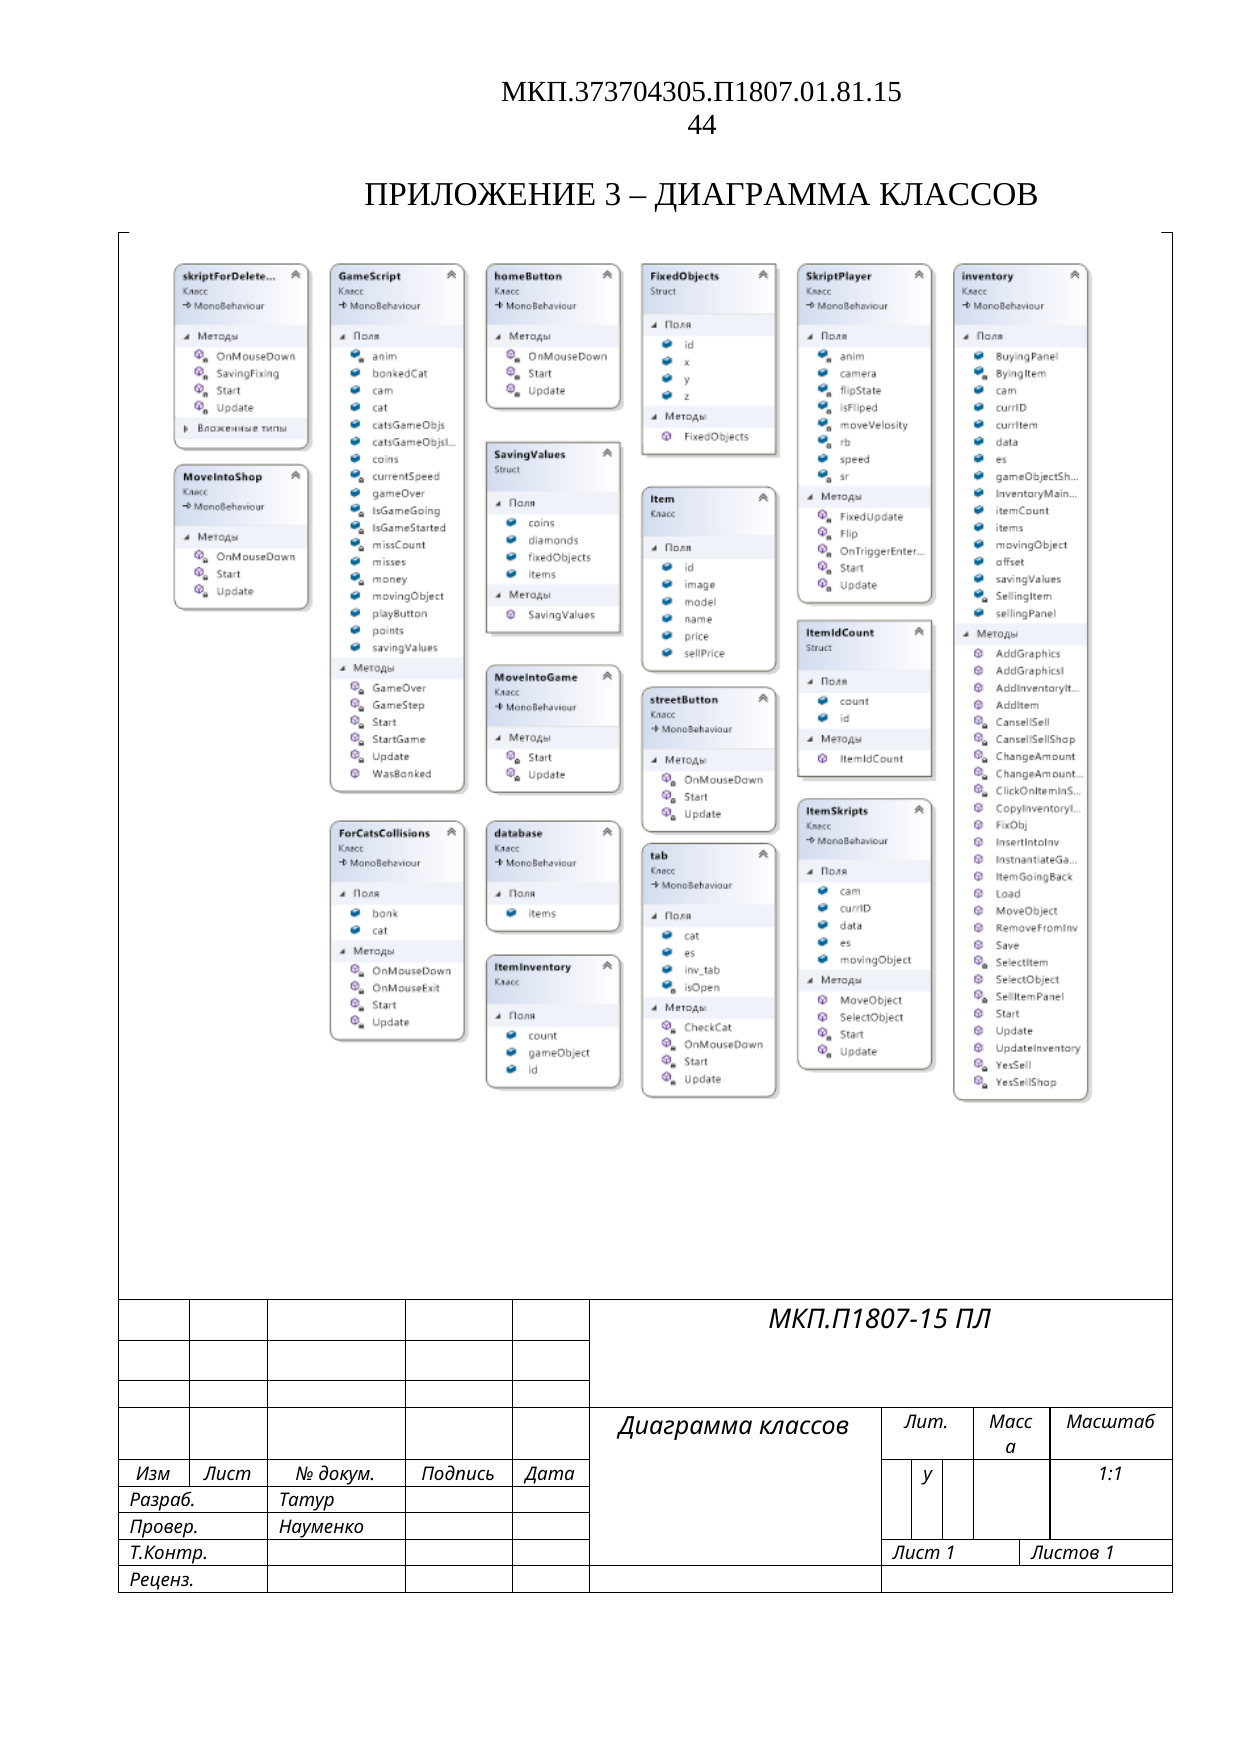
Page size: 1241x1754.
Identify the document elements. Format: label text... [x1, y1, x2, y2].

table_cell [190, 1408, 267, 1459]
table_cell [406, 1300, 512, 1339]
table_cell [119, 1341, 189, 1380]
table_cell Т.Контр. [119, 1540, 267, 1565]
table_cell 1:1 [1051, 1460, 1172, 1539]
table_cell [513, 1513, 589, 1539]
table_cell [406, 1566, 512, 1592]
table_cell [513, 1487, 589, 1512]
table_cell Реценз. [119, 1566, 267, 1592]
table_cell [119, 1381, 189, 1407]
table_cell Науменко [268, 1513, 405, 1539]
table_cell [119, 1408, 189, 1459]
table_cell [268, 1566, 405, 1592]
table_cell [513, 1566, 589, 1592]
table_cell [406, 1381, 512, 1407]
table_cell [513, 1341, 589, 1380]
table_cell МКП [882, 1566, 1172, 1592]
table_cell Диаграмма классов [590, 1408, 881, 1565]
table_cell Лист [190, 1460, 267, 1486]
table_cell [406, 1513, 512, 1539]
table_cell Изм [119, 1460, 189, 1486]
table_cell Лист 1 [882, 1540, 1019, 1565]
table_cell МКП.П1807-15 ПЛ [590, 1300, 1172, 1407]
table_cell [974, 1460, 1049, 1539]
table_cell [513, 1540, 589, 1565]
table_header [119, 233, 1172, 1299]
table_cell [513, 1300, 589, 1339]
table_cell [268, 1381, 405, 1407]
table_cell [119, 1300, 189, 1339]
table_cell [406, 1540, 512, 1565]
table_cell Масса [974, 1408, 1049, 1459]
table_cell [190, 1341, 267, 1380]
table_cell Провер. [119, 1513, 267, 1539]
table_cell [190, 1300, 267, 1339]
table_cell [406, 1408, 512, 1459]
table_cell Лит. [882, 1408, 973, 1459]
table_cell Масштаб [1051, 1408, 1172, 1459]
table_cell Разраб. [119, 1487, 267, 1512]
table_cell у [912, 1460, 942, 1539]
picture [129, 232, 1162, 1111]
table_cell [268, 1341, 405, 1380]
table_cell [406, 1341, 512, 1380]
table_cell [268, 1408, 405, 1459]
table_cell [268, 1300, 405, 1339]
table_cell [190, 1381, 267, 1407]
table_cell Подпись [406, 1460, 512, 1486]
table_cell Дата [513, 1460, 589, 1486]
table_cell [943, 1460, 973, 1539]
table_cell [406, 1487, 512, 1512]
subtitle ПРИЛОЖЕНИЕ 3 – ДИАГРАММА КЛАССОВ [177, 174, 1152, 213]
table_cell [268, 1540, 405, 1565]
table_cell № докум. [268, 1460, 405, 1486]
table_cell Листов 1 [1020, 1540, 1172, 1565]
table_cell [882, 1460, 911, 1539]
table_cell [513, 1408, 589, 1459]
table_cell Татур [268, 1487, 405, 1512]
table_cell [513, 1381, 589, 1407]
table_cell плакат [590, 1566, 881, 1592]
